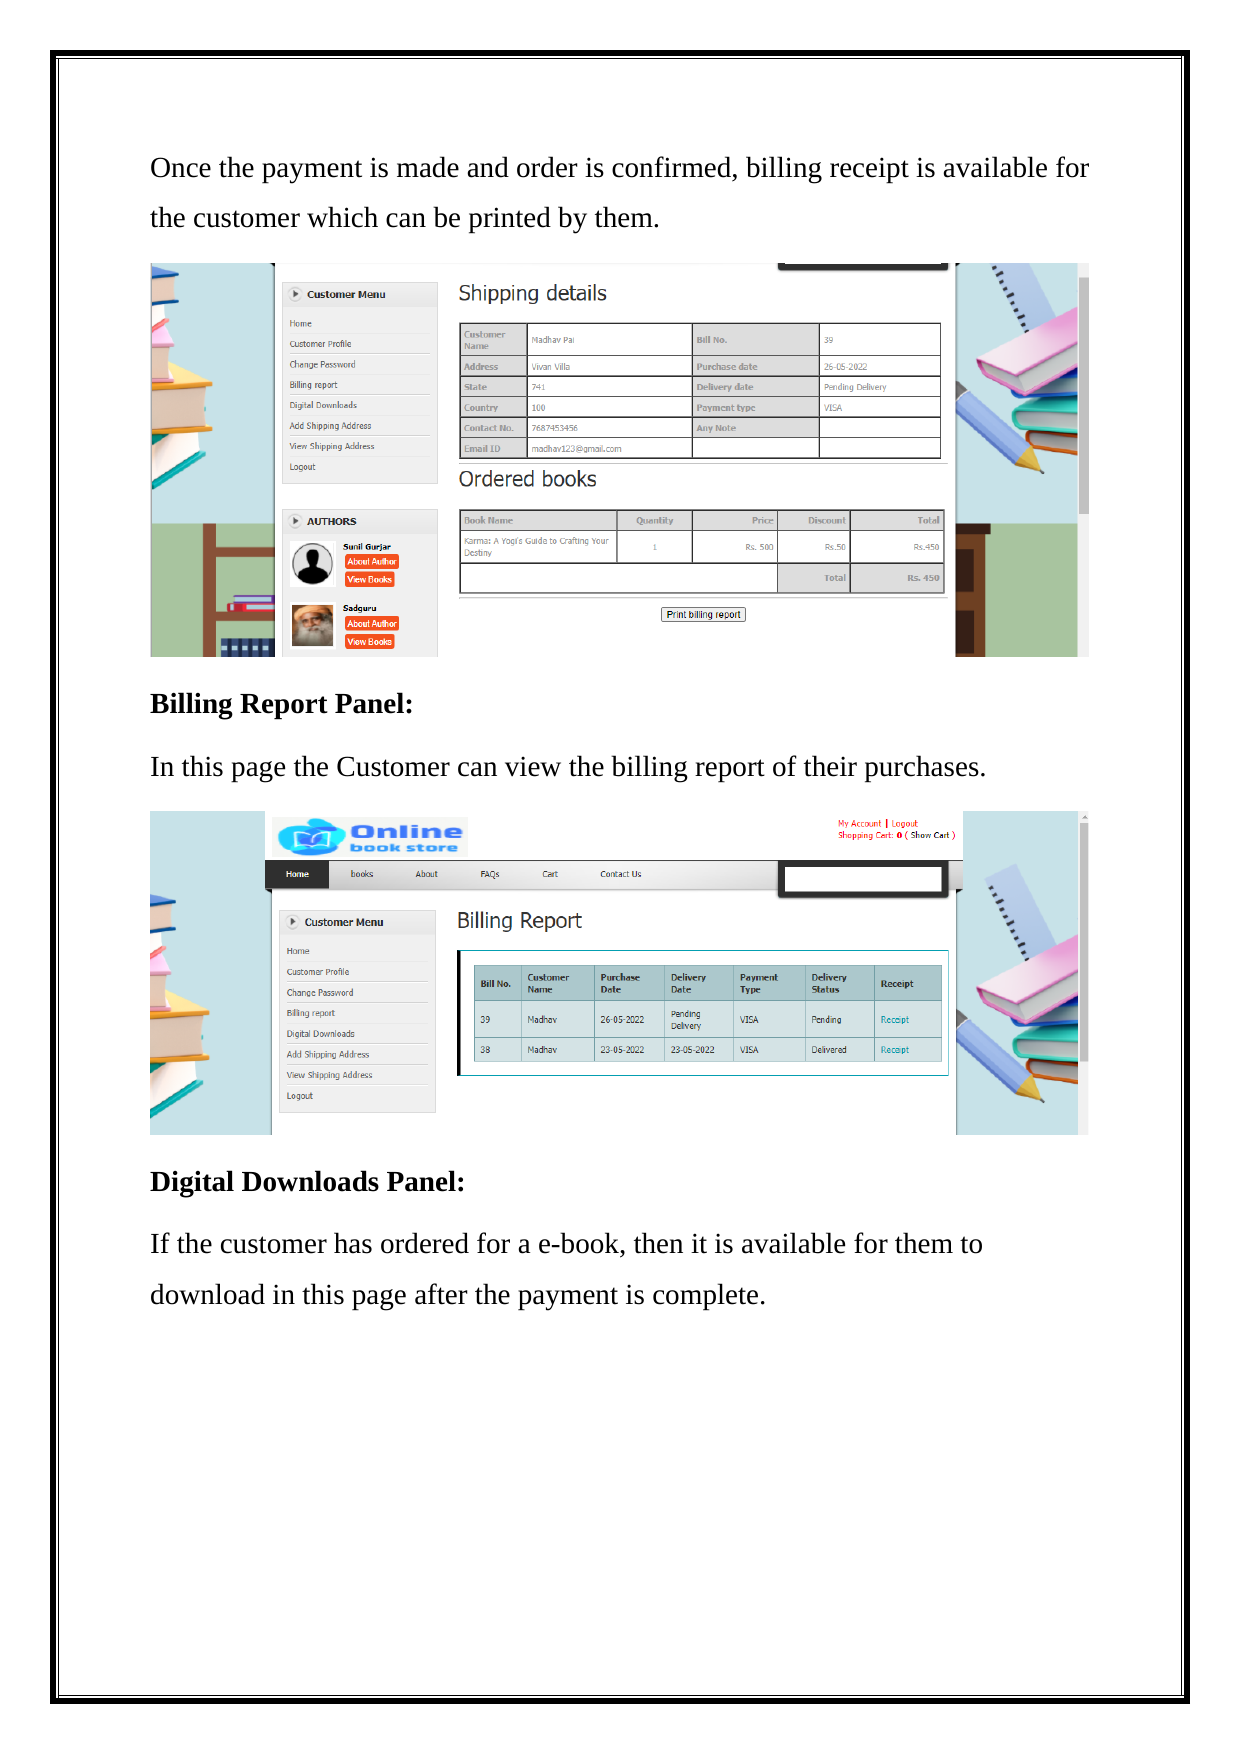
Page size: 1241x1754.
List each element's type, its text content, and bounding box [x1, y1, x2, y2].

text If the customer has ordered for a e-book, then it is available for them to download in this page after the payment is complete. [150, 1226, 1090, 1310]
picture [150, 263, 1089, 657]
text In this page the Customer can view the billing report of their purchases. [150, 749, 1090, 782]
text Once the payment is made and order is confirmed, billing receipt is available for the customer which can be printed by them. [150, 150, 1090, 234]
picture [150, 811, 1089, 1135]
text Digital Downloads Panel: [150, 1164, 1090, 1197]
text Billing Report Panel: [150, 686, 1090, 720]
